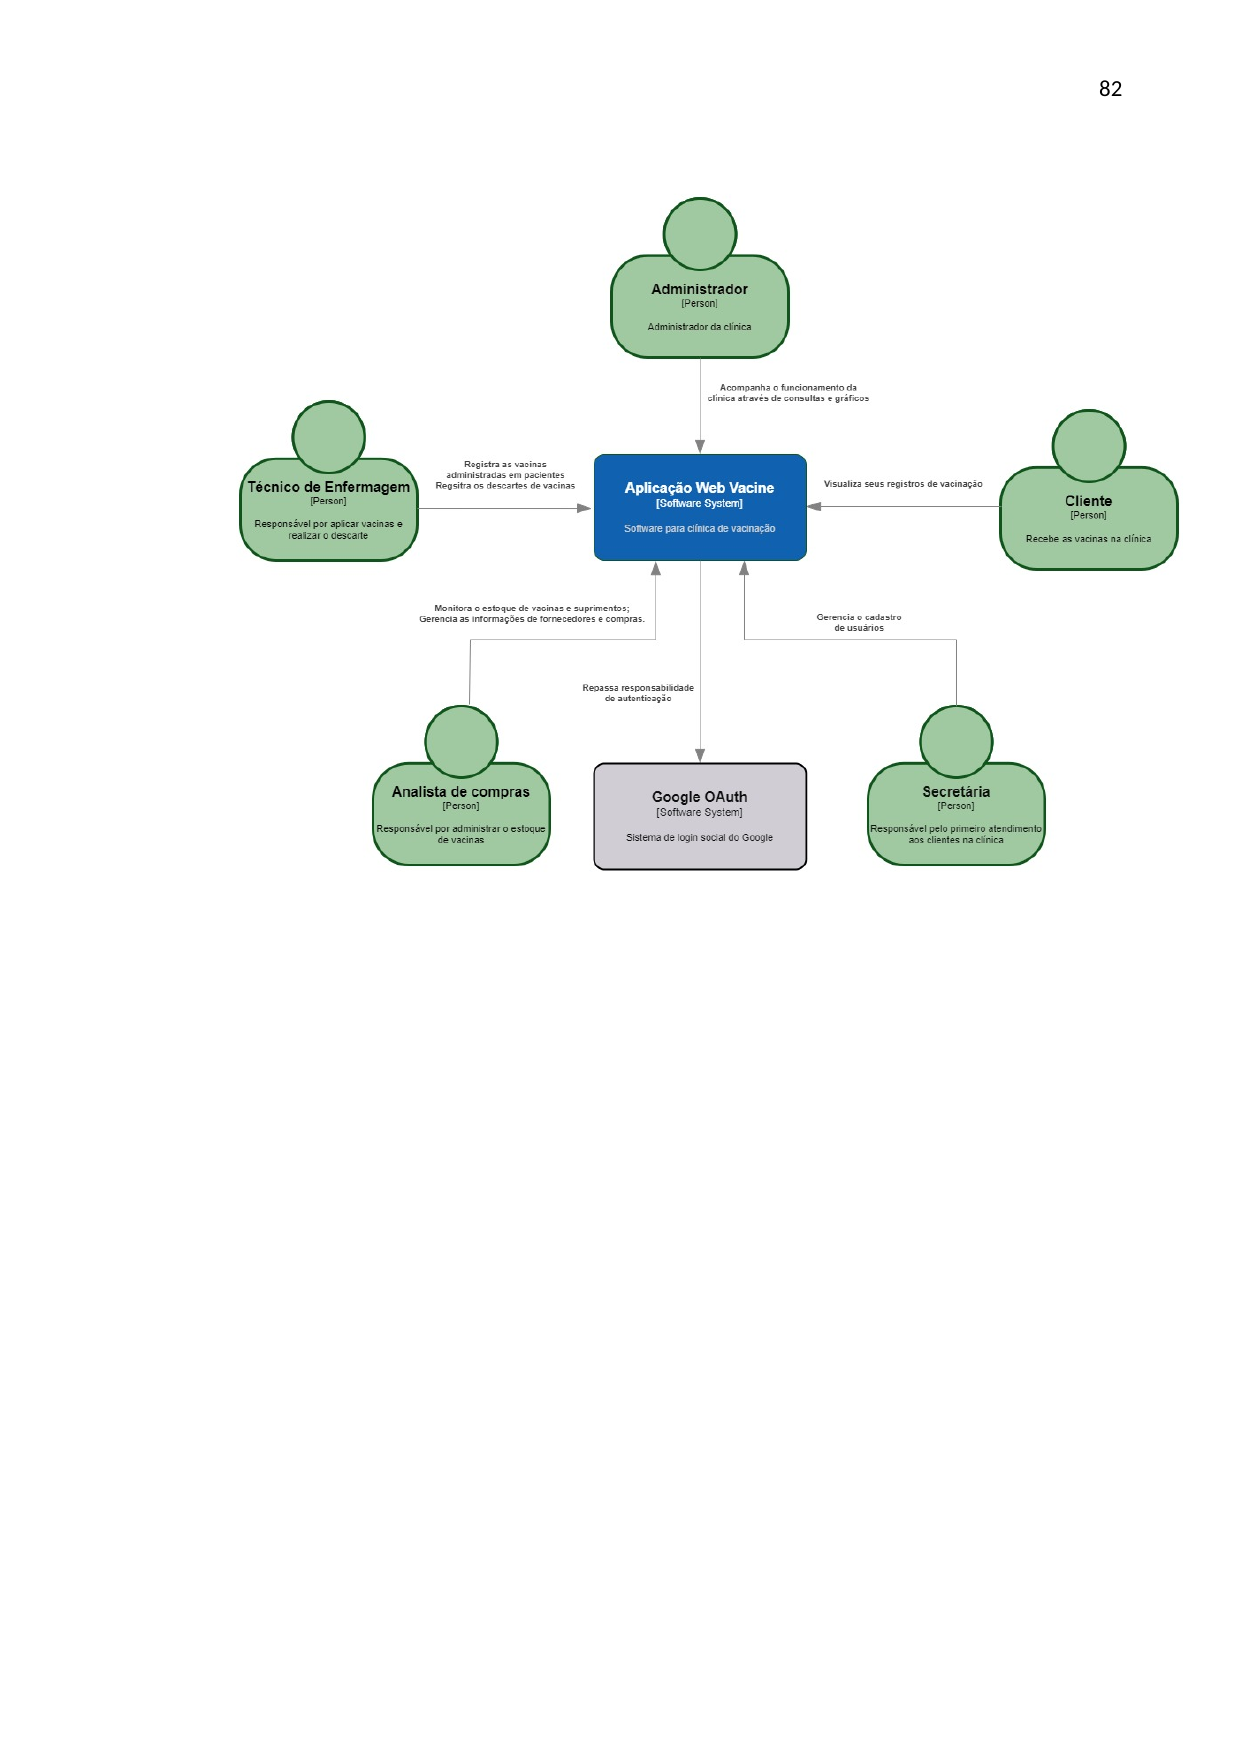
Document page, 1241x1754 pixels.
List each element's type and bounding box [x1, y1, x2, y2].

picture [221, 179, 1196, 888]
